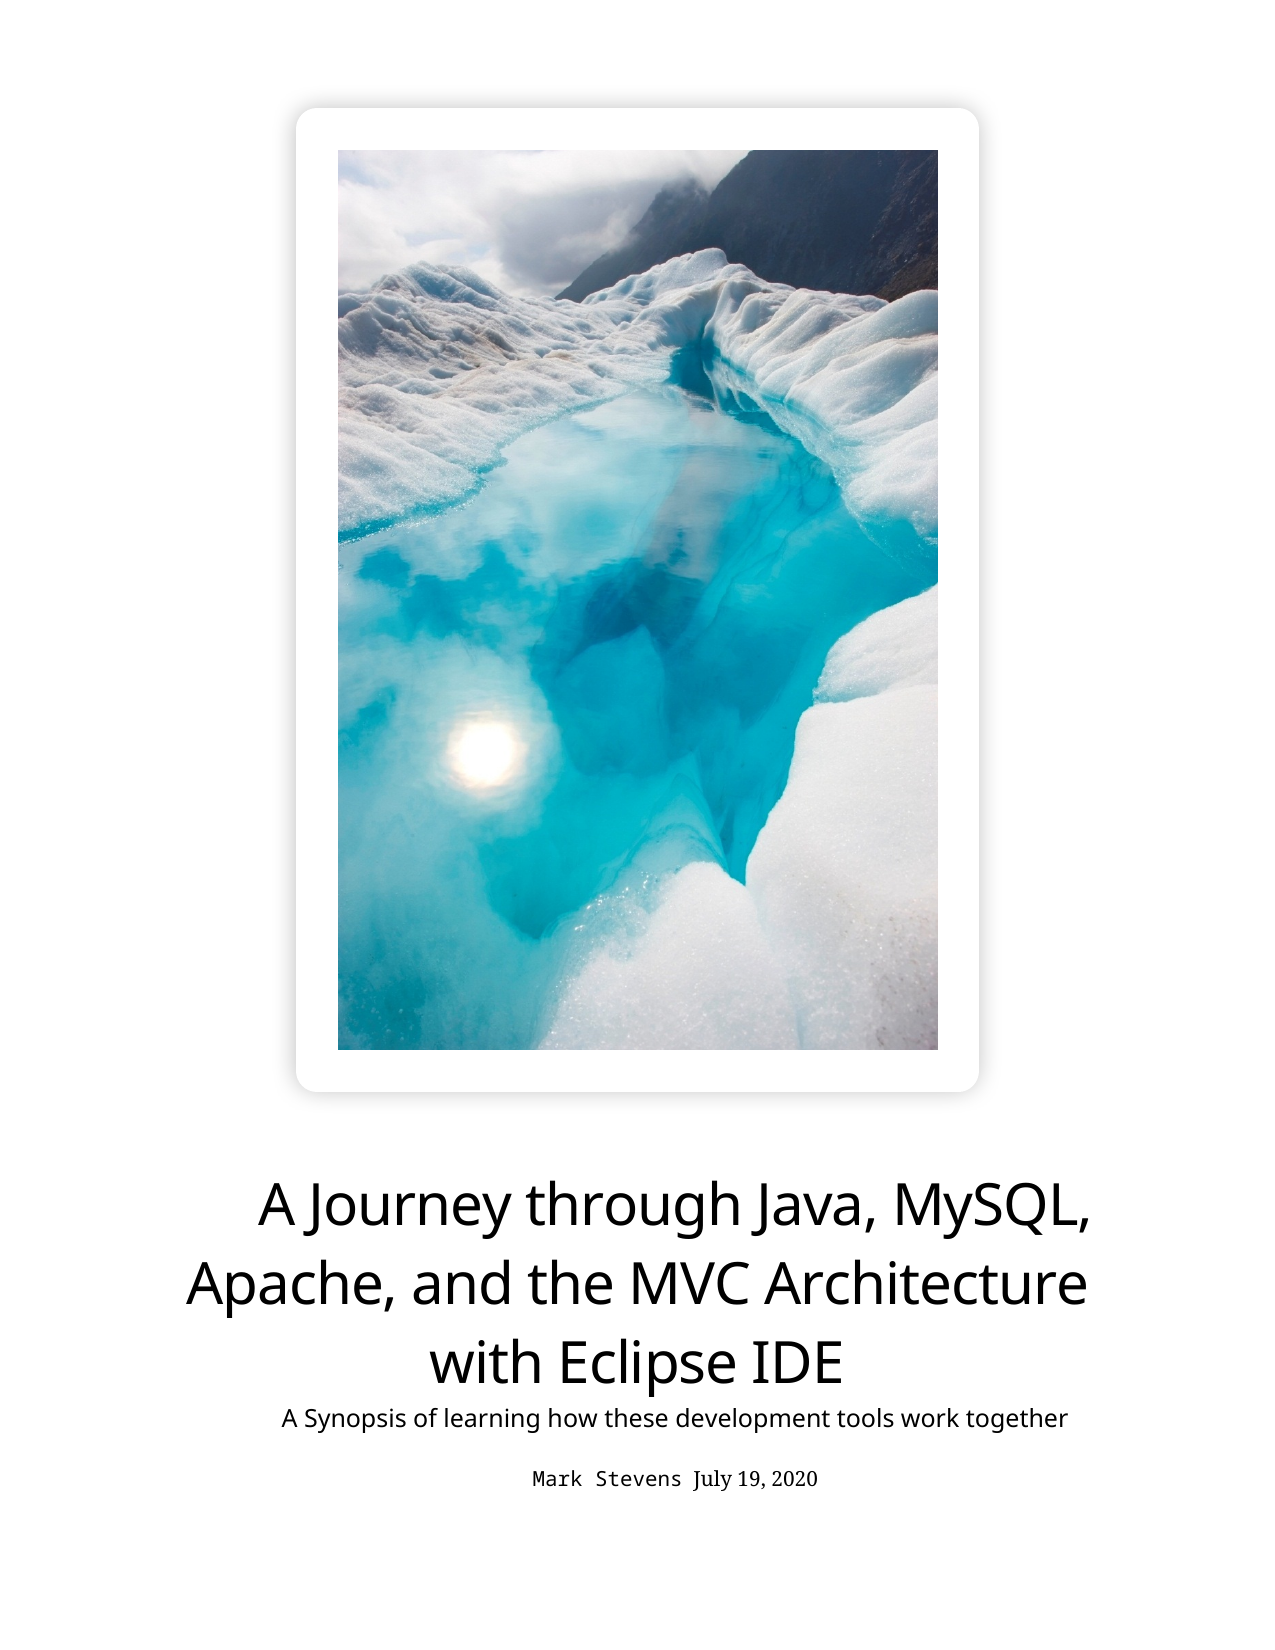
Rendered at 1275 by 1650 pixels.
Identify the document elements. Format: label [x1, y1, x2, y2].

picture [338, 150, 938, 1050]
